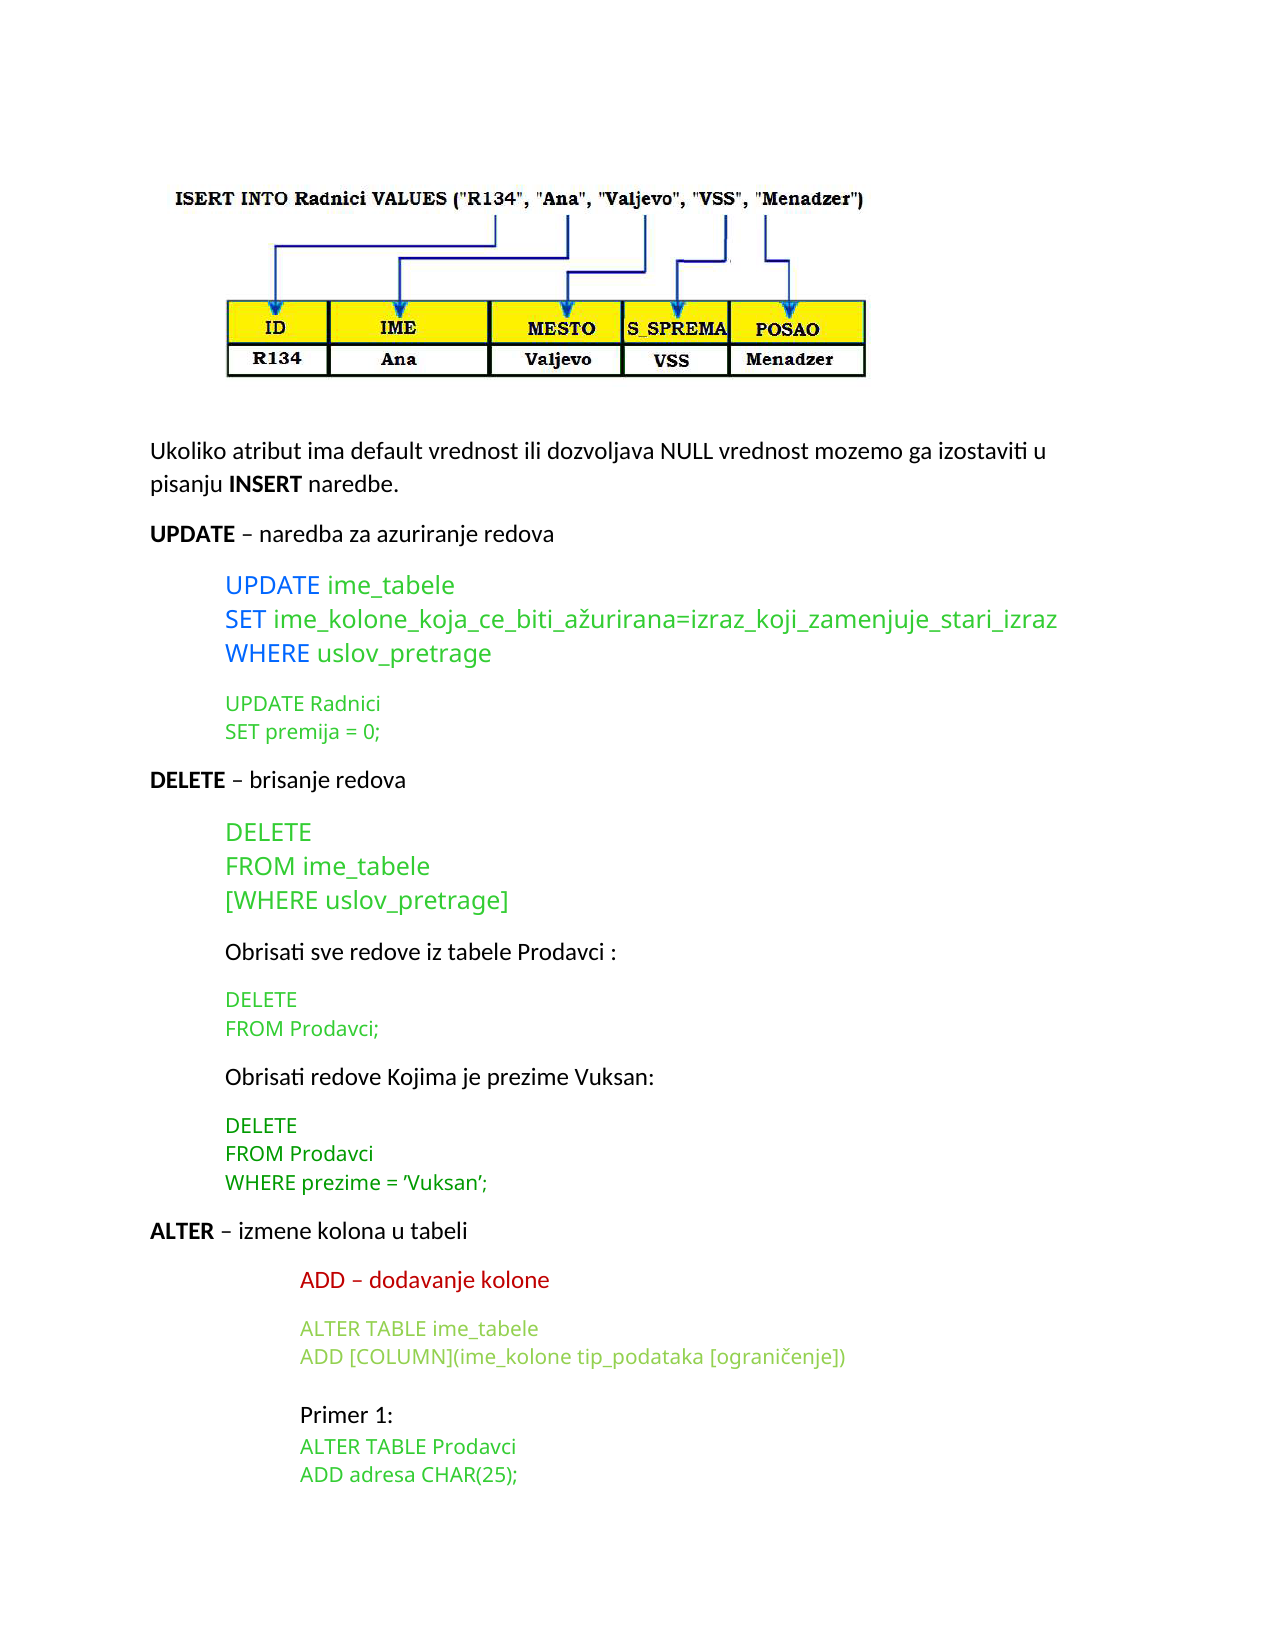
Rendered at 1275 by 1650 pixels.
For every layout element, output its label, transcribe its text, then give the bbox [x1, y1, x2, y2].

text ALTER TABLE ime_tabele ADD [COLUMN](ime_kolone tip_podataka [ograničenje]) [300, 1314, 1125, 1371]
text [WHERE uslov_pretrage] [225, 882, 1125, 916]
text DELETE [225, 1111, 1125, 1139]
text UPDATE ime_tabele [225, 567, 1125, 601]
text ADD – dodavanje kolone [225, 1264, 1125, 1295]
text SET ime_kolone_koja_ce_biti_ažurirana=izraz_koji_zamenjuje_stari_izraz [225, 601, 1125, 636]
text SET premija = 0; [225, 717, 1125, 746]
text Obrisati redove Kojima je prezime Vuksan: [225, 1061, 1125, 1092]
text DELETE [225, 985, 1125, 1014]
text Ukoliko atribut ima default vrednost ili dozvoljava NULL vrednost mozemo ga izostaviti u pisanju INSERT naredbe. [150, 435, 1125, 499]
text WHERE uslov_pretrage [225, 636, 1125, 669]
text WHERE prezime = ’Vuksan’; [225, 1168, 1125, 1196]
text ALTER – izmene kolona u tabeli [150, 1215, 1125, 1245]
text FROM Prodavci [225, 1139, 1125, 1168]
text Primer 1: ALTER TABLE Prodavci [225, 1399, 1125, 1460]
text Obrisati sve redove iz tabele Prodavci : [225, 936, 1125, 966]
text UPDATE – naredba za azuriranje redova [150, 518, 1125, 548]
picture [150, 150, 916, 417]
text FROM ime_tabele [225, 848, 1125, 882]
text UPDATE Radnici [225, 689, 1125, 717]
text DELETE [225, 814, 1125, 848]
text DELETE – brisanje redova [150, 765, 1125, 795]
text ADD adresa CHAR(25); [225, 1460, 1125, 1489]
text FROM Prodavci; [225, 1014, 1125, 1042]
